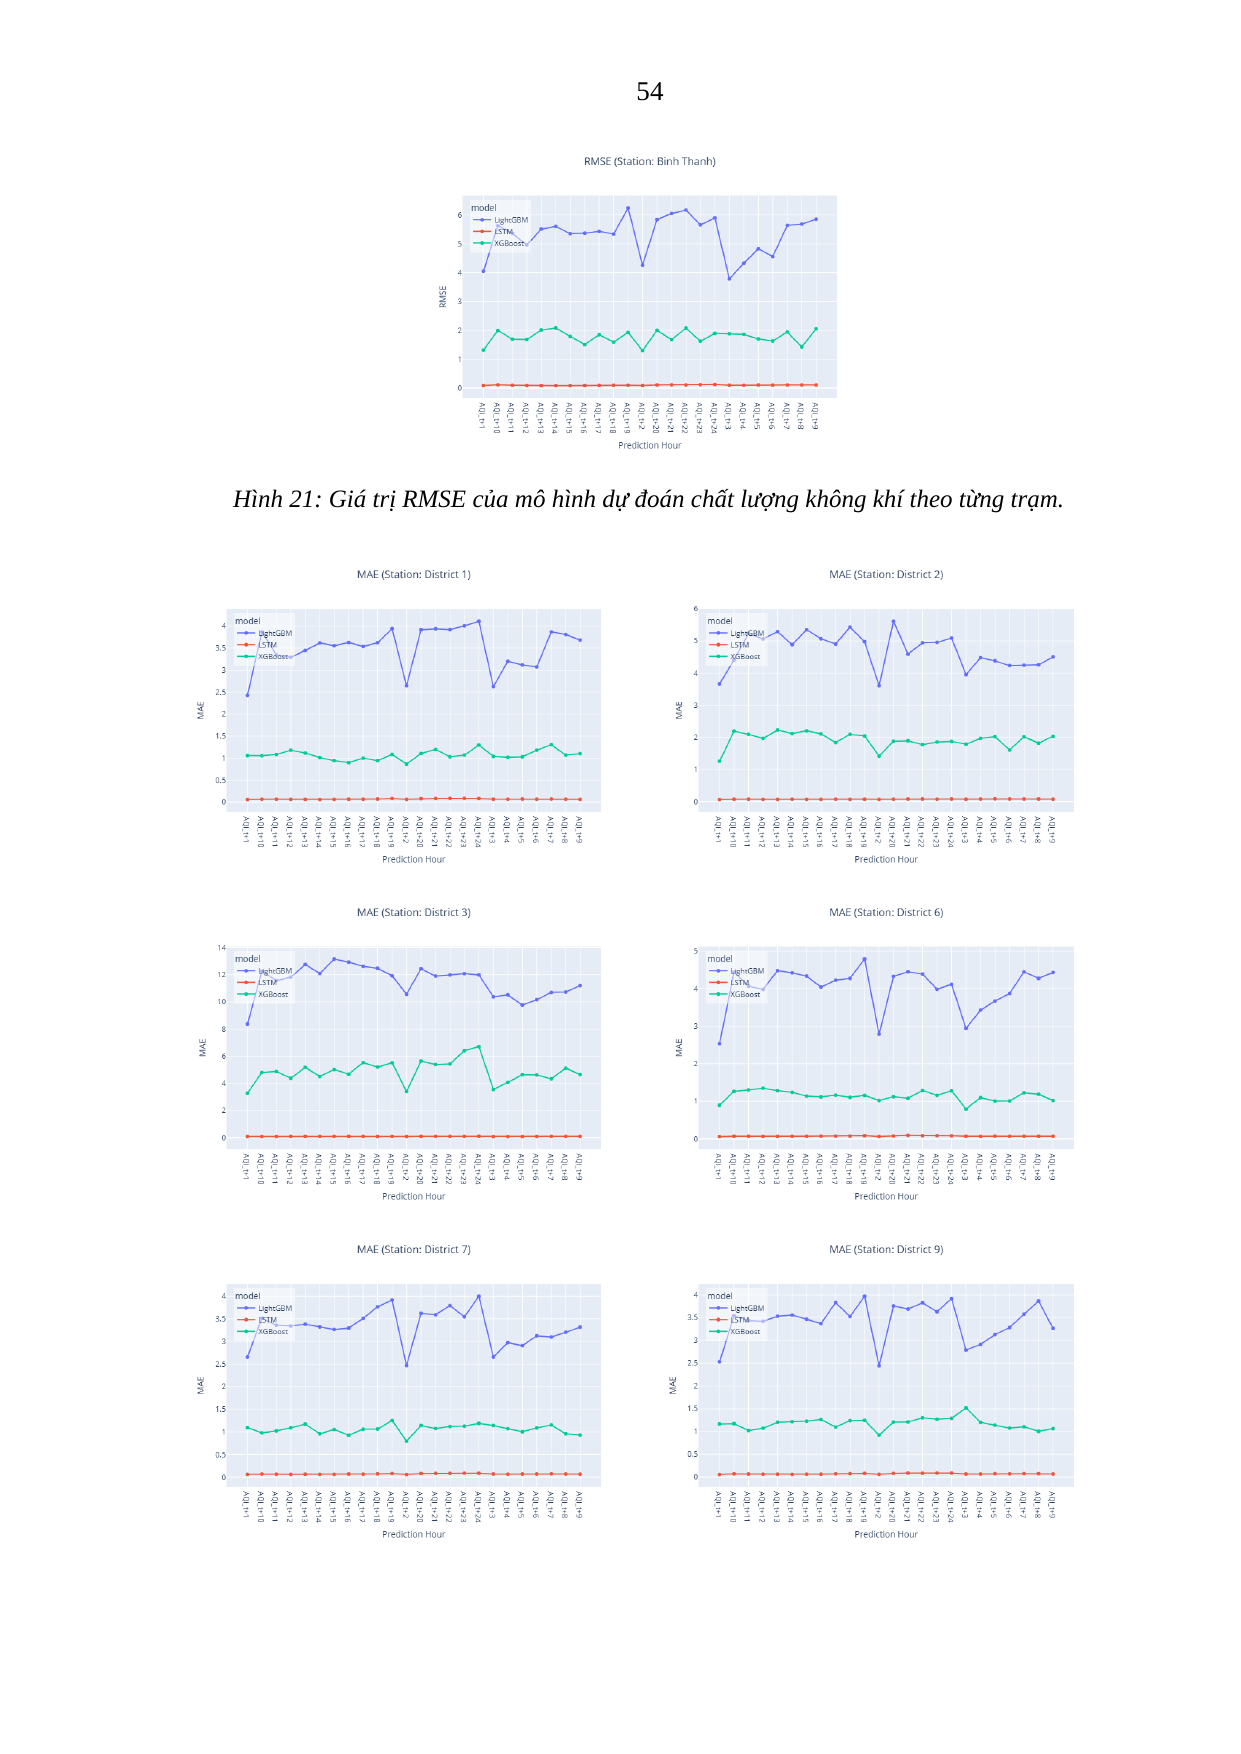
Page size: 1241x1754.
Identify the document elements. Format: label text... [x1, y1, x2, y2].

picture [177, 547, 1123, 870]
picture [177, 1222, 1123, 1545]
picture [413, 134, 886, 456]
picture [177, 885, 1123, 1207]
